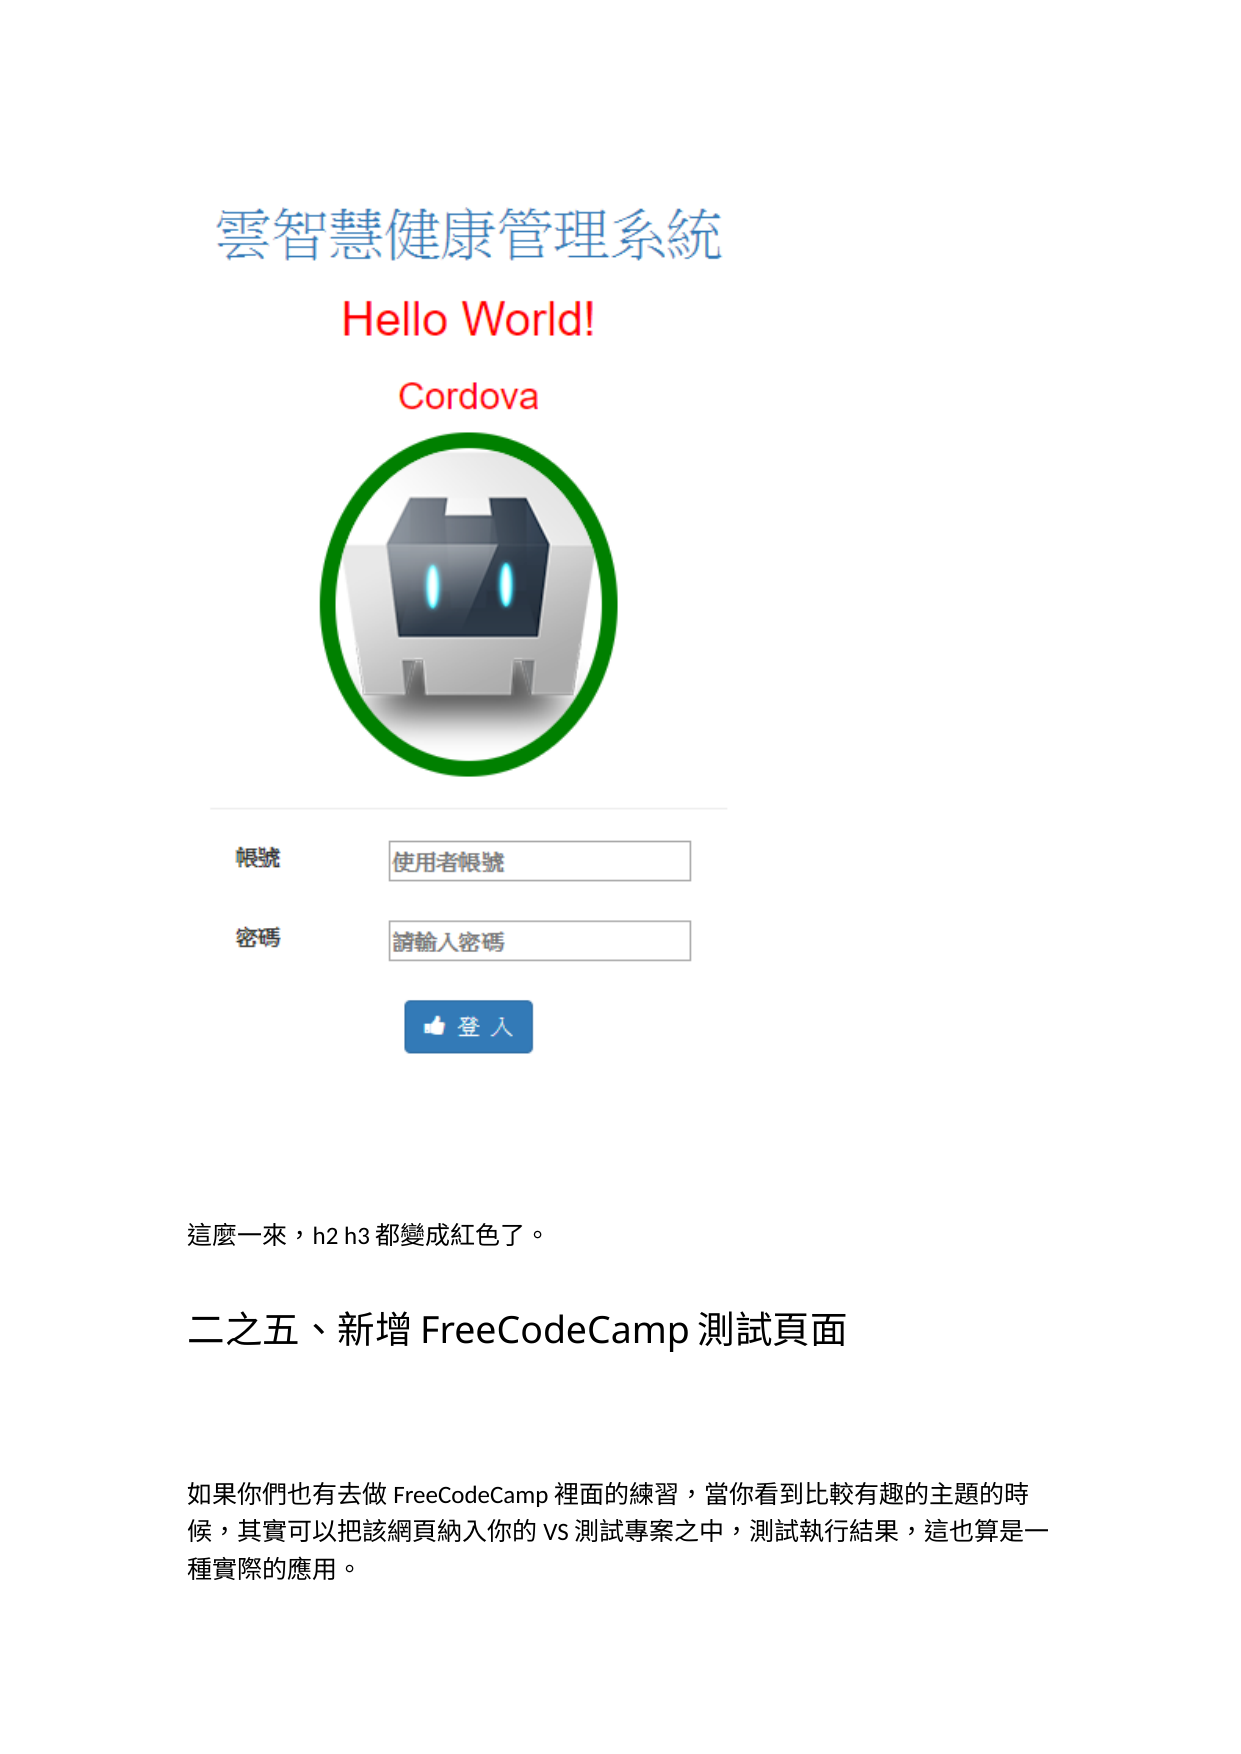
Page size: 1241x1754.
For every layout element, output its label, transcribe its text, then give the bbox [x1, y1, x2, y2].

text 如果你們也有去做 FreeCodeCamp 裡面的練習，當你看到比較有趣的主題的時候，其實可以把該網頁納入你的 VS 測試專案之中，測試執行結果，這也算是一種實際的應用。 [187, 1473, 1053, 1586]
subtitle 二之五、新增FreeCodeCamp測試頁面 [187, 1289, 1053, 1364]
picture [187, 170, 750, 1171]
text 這麼一來，h2 h3 都變成紅色了。 [187, 1214, 1053, 1252]
